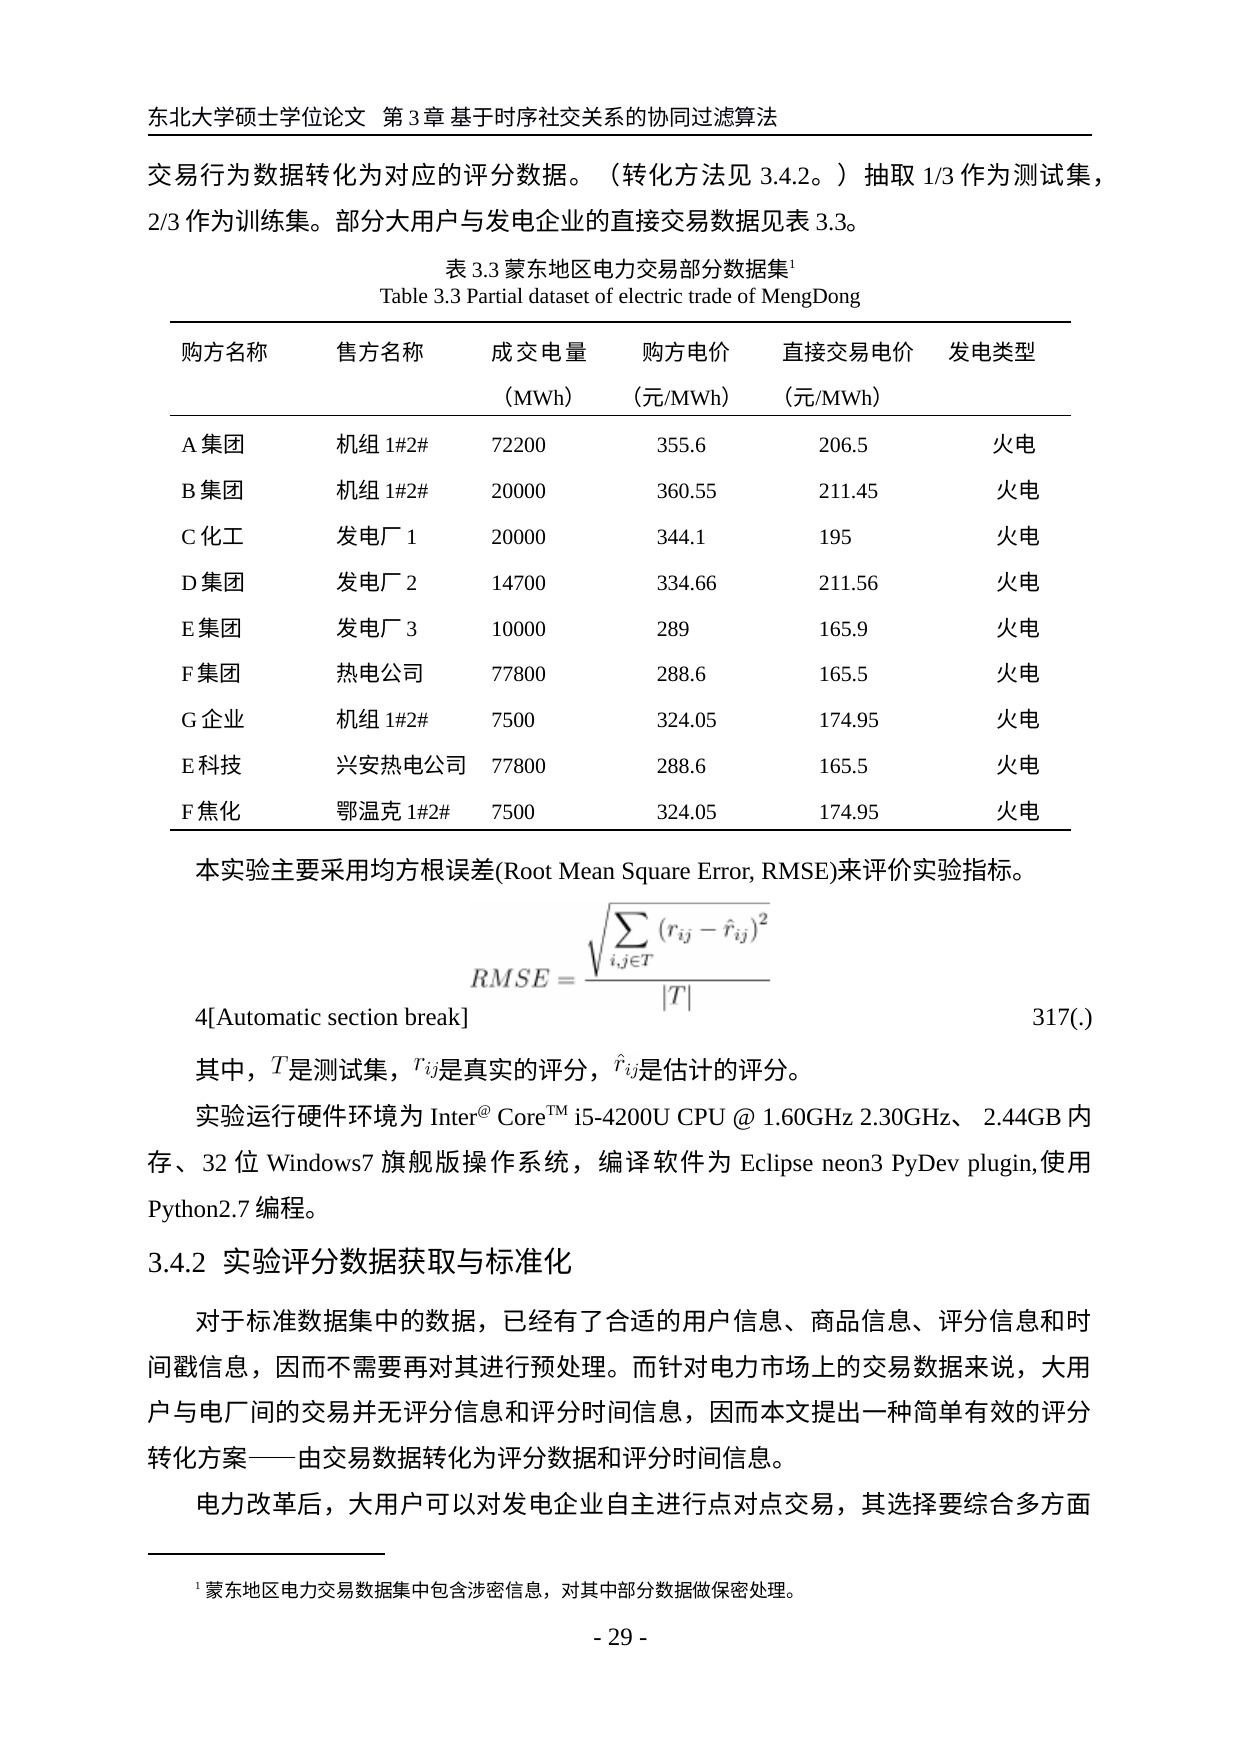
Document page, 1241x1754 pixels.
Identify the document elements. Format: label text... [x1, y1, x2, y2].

table_cell 发电厂2 [325, 554, 480, 599]
text 对于标准数据集中的数据，已经有了合适的用户信息、商品信息、评分信息和时间戳信息，因而不需要再对其进行预处理。而针对电力市场上的交易数据来说，大用户与电厂间的交易并无评分信息和评分时间信息，因而本文提出一种简单有效的评分转化方案——由交易数据转化为评分数据和评分时间信息。 [148, 1293, 1092, 1477]
table_cell 10000 [480, 599, 598, 645]
table_cell 14700 [480, 554, 598, 599]
table_header 直接交易电价（元/MWh） [760, 323, 937, 415]
table_cell 火电 [938, 416, 1071, 462]
text 实验运行硬件环境为Inter@ CoreTM i5-4200U CPU @ 1.60GHz 2.30GHz、 2.44GB内存、32位Windows7旗舰版操作系统，编译软件为Eclipse neon3 PyDev plugin,使用Python2.7编程。 [148, 1089, 1092, 1226]
table_cell 289 [598, 599, 760, 645]
table_cell 72200 [480, 416, 598, 462]
table_cell C化工 [170, 508, 325, 553]
table_cell 火电 [938, 691, 1071, 737]
table_cell 鄂温克1#2# [325, 783, 480, 828]
table_cell 344.1 [598, 508, 760, 553]
table_cell 20000 [480, 462, 598, 508]
table_cell 211.45 [760, 462, 937, 508]
table_cell F集团 [170, 645, 325, 691]
table_cell 288.6 [598, 737, 760, 783]
table_cell 174.95 [760, 691, 937, 737]
table_cell 174.95 [760, 783, 937, 828]
table_cell 火电 [938, 599, 1071, 645]
table_cell 火电 [938, 508, 1071, 553]
table_cell 77800 [480, 737, 598, 783]
table_cell 211.56 [760, 554, 937, 599]
table_header 购方名称 [170, 323, 325, 415]
table_cell 发电厂3 [325, 599, 480, 645]
table_cell 机组1#2# [325, 462, 480, 508]
text 其中，是测试集，是真实的评分，是估计的评分。 [148, 1043, 1092, 1089]
table_cell 77800 [480, 645, 598, 691]
text Table 3.3 Partial dataset of electric trade of MengDong [148, 283, 1092, 309]
table_cell D集团 [170, 554, 325, 599]
table_cell 热电公司 [325, 645, 480, 691]
text 本实验主要采用均方根误差(Root Mean Square Error, RMSE)来评价实验指标。 [148, 843, 1092, 889]
table_cell 288.6 [598, 645, 760, 691]
table_header 售方名称 [325, 323, 480, 415]
table_cell 20000 [480, 508, 598, 553]
table_header 发电类型 [938, 323, 1071, 415]
table_cell E集团 [170, 599, 325, 645]
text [148, 1477, 1092, 1523]
table_cell A集团 [170, 416, 325, 462]
table_cell 火电 [938, 645, 1071, 691]
table_cell 火电 [938, 462, 1071, 508]
table_cell 355.6 [598, 416, 760, 462]
table_cell 火电 [938, 737, 1071, 783]
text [148, 148, 1092, 239]
table_cell 195 [760, 508, 937, 553]
table_cell 兴安热电公司 [325, 737, 480, 783]
table_cell 7500 [480, 783, 598, 828]
table_cell 火电 [938, 554, 1071, 599]
table_cell 324.05 [598, 783, 760, 828]
table_cell 165.5 [760, 737, 937, 783]
table_cell 发电厂1 [325, 508, 480, 553]
table_cell 165.5 [760, 645, 937, 691]
table_cell E科技 [170, 737, 325, 783]
subtitle 实验评分数据获取与标准化 [148, 1239, 1092, 1281]
table_header 购方电价（元/MWh） [598, 323, 760, 415]
table_cell G企业 [170, 691, 325, 737]
table_cell 7500 [480, 691, 598, 737]
table_cell 206.5 [760, 416, 937, 462]
table_cell 机组1#2# [325, 416, 480, 462]
table_cell B集团 [170, 462, 325, 508]
table_cell 360.55 [598, 462, 760, 508]
table_cell 165.9 [760, 599, 937, 645]
table_cell 火电 [938, 783, 1071, 828]
table_cell 334.66 [598, 554, 760, 599]
table_cell 机组1#2# [325, 691, 480, 737]
table_cell 324.05 [598, 691, 760, 737]
table_header 成交电量（MWh） [480, 323, 598, 415]
text 表 3.3 蒙东地区电力交易部分数据集 [148, 252, 1092, 283]
table_cell F焦化 [170, 783, 325, 828]
